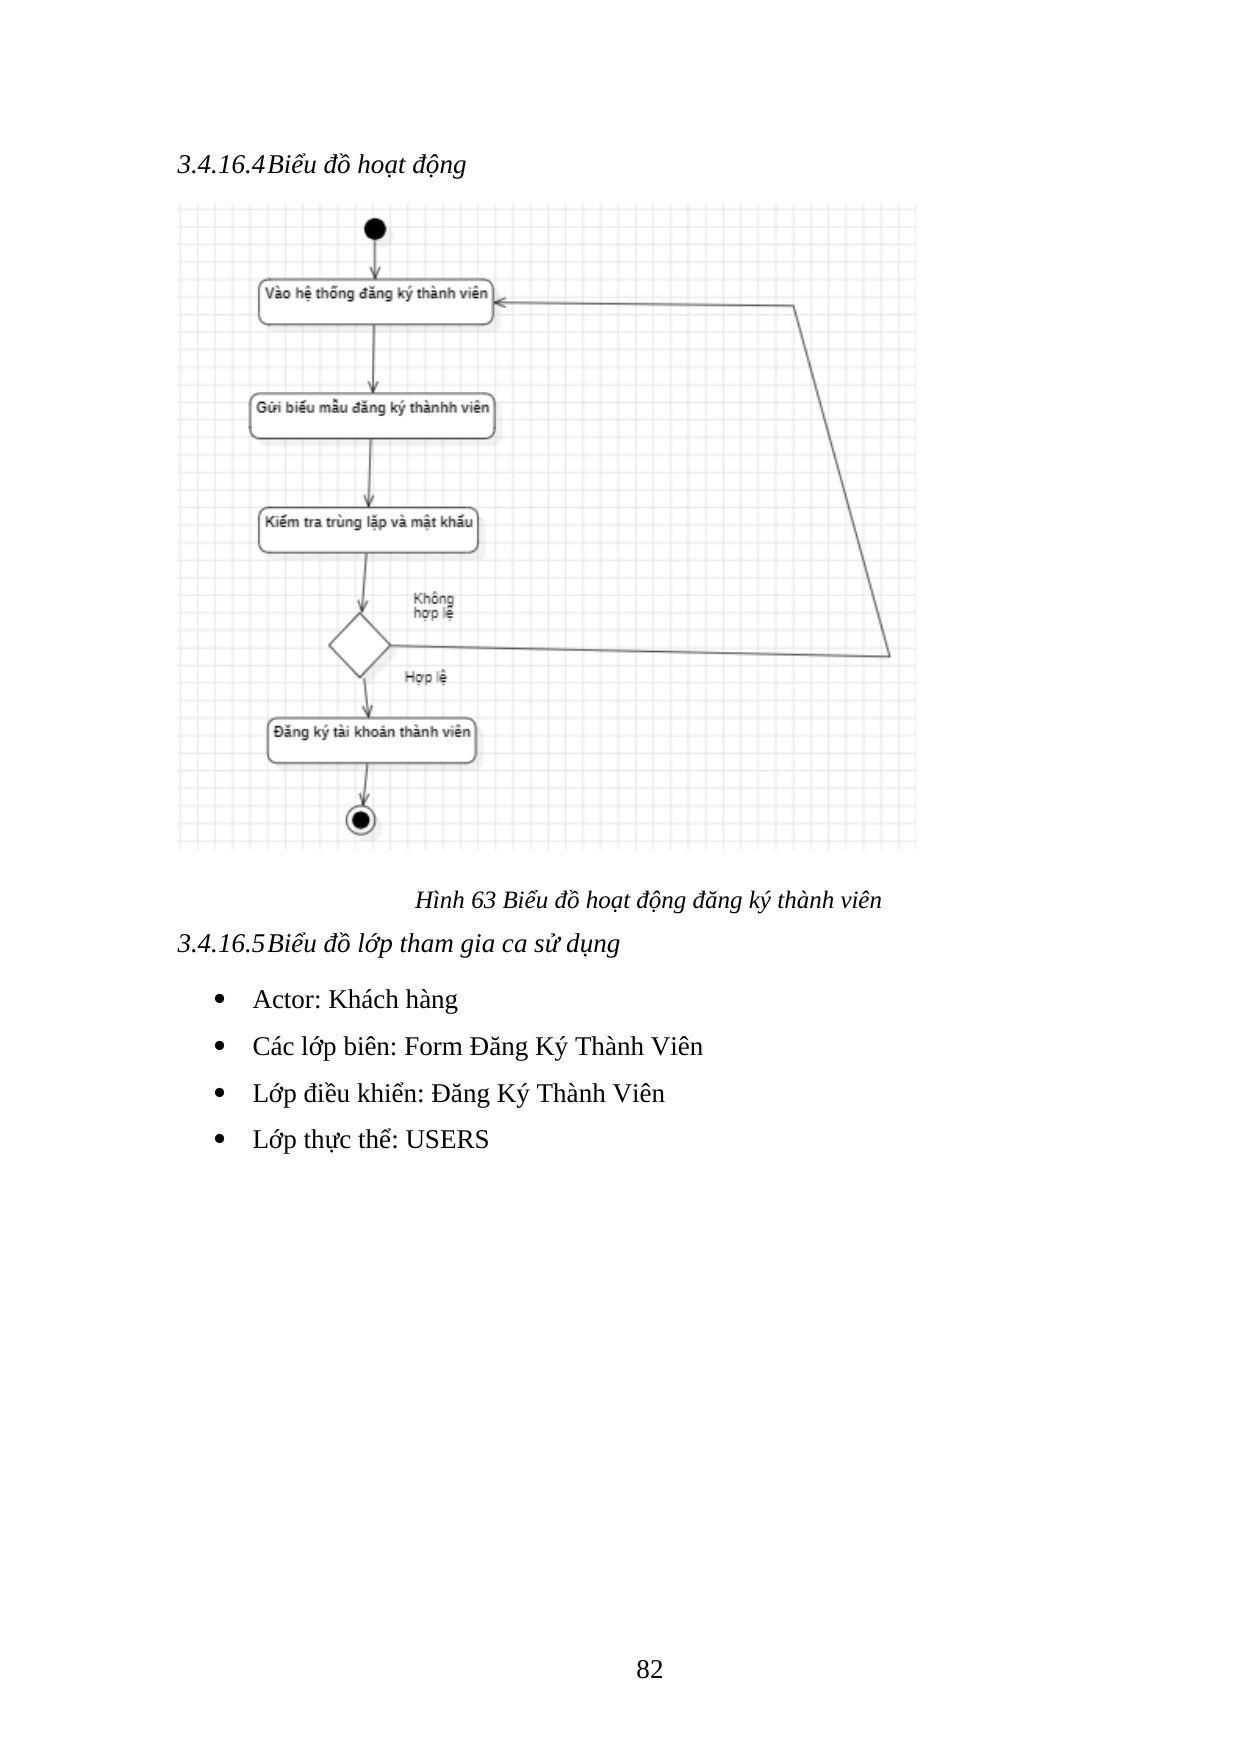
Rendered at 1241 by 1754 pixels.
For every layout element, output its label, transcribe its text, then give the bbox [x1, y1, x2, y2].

list Lớp điều khiển: Đăng Ký Thành Viên [215, 1077, 1122, 1108]
list Lớp thực thể: USERS [215, 1124, 1122, 1155]
subtitle Biểu đồ hoạt động [177, 148, 1122, 179]
subtitle Biểu đồ lớp tham gia ca sử dụng [177, 927, 1122, 958]
list Actor: Khách hàng [215, 983, 1122, 1014]
picture [177, 203, 917, 850]
list Các lớp biên: Form Đăng Ký Thành Viên [215, 1030, 1122, 1061]
text Hình 63 Biểu đồ hoạt động đăng ký thành viên [177, 886, 1122, 914]
